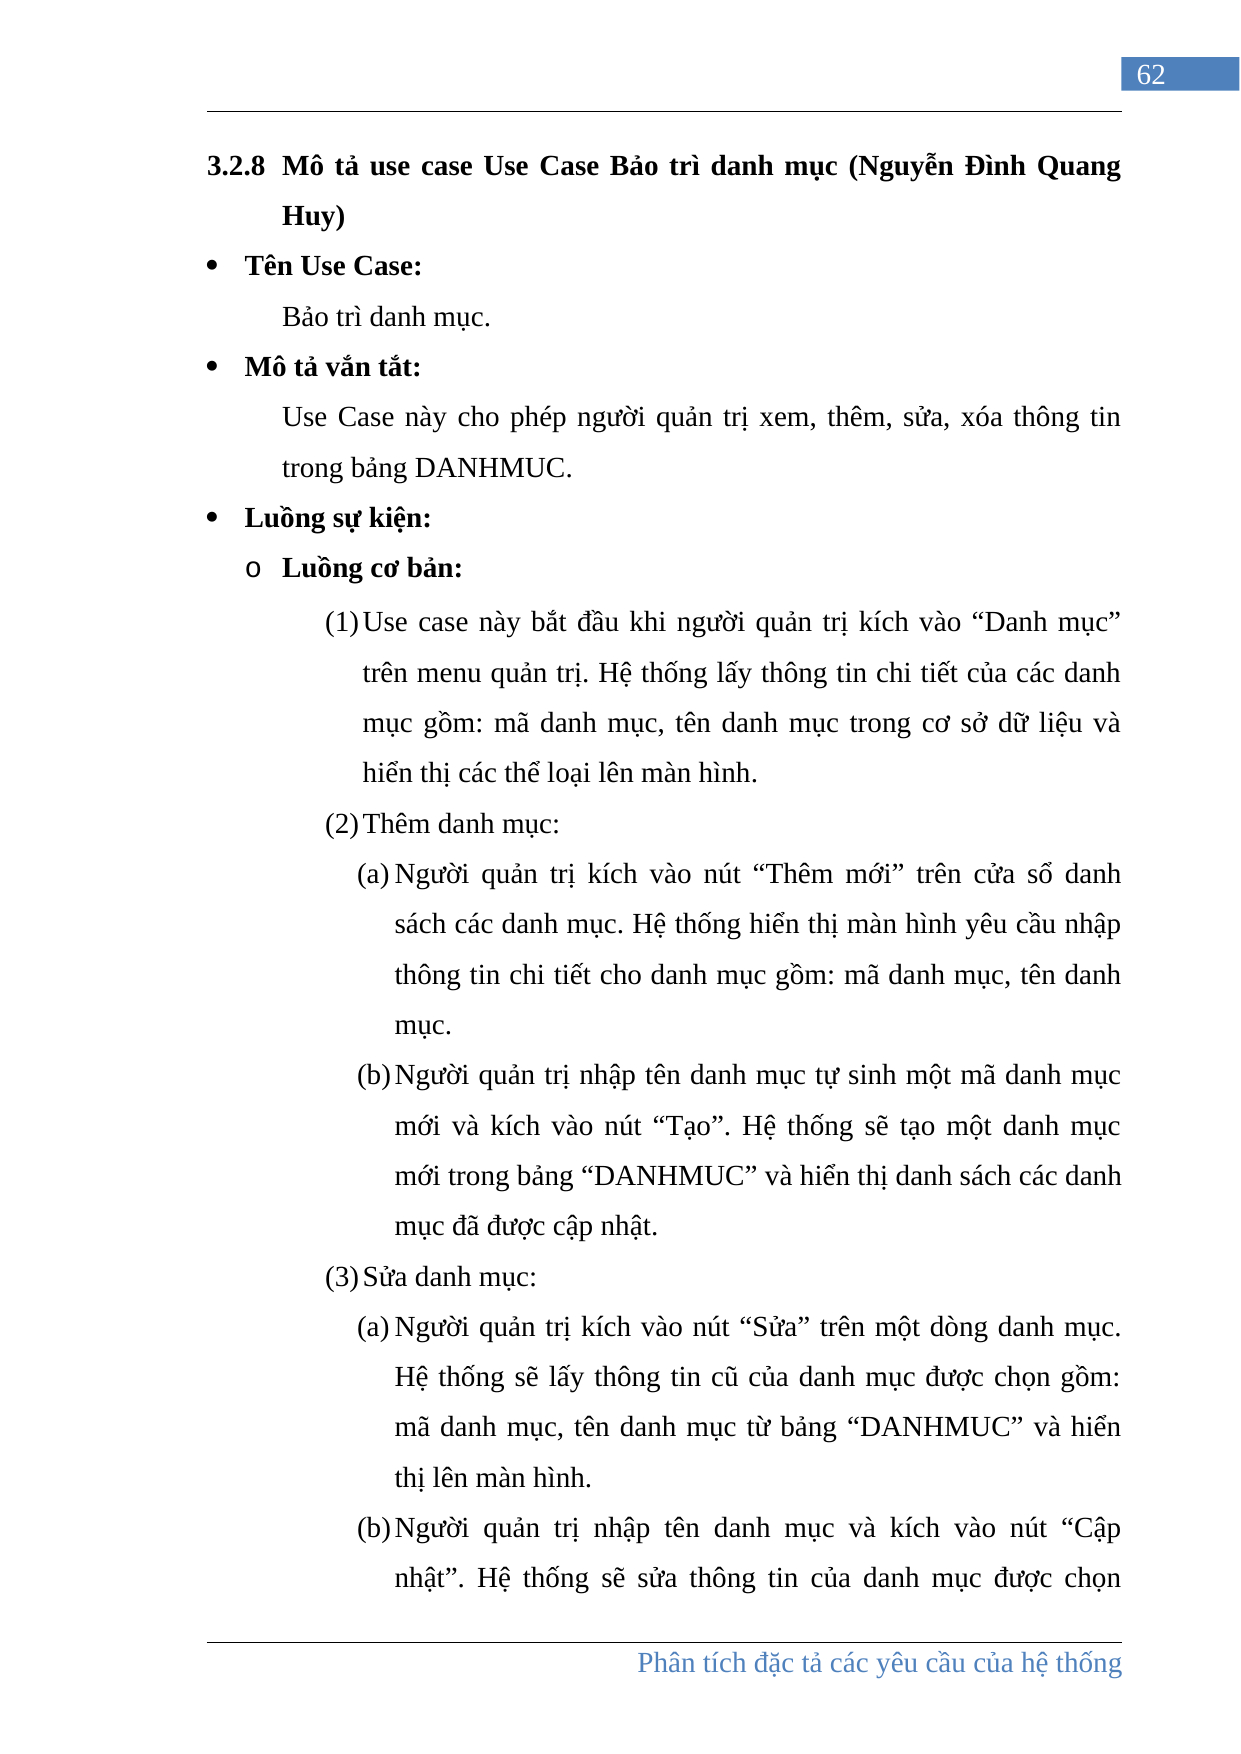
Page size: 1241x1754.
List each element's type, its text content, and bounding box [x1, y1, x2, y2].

list Người quản trị kích vào nút “Thêm mới” trên cửa sổ danh sách các danh mục. Hệ thống hiển thị màn hình yêu cầu nhập thông tin chi tiết cho danh mục gồm: mã danh mục, tên danh mục. [357, 856, 1122, 1041]
list Sửa danh mục: [325, 1259, 1122, 1292]
text Bảo trì danh mục. [244, 299, 1122, 332]
list Use case này bắt đầu khi người quản trị kích vào “Danh mục” trên menu quản trị. Hệ thống lấy thông tin chi tiết của các danh mục gồm: mã danh mục, tên danh mục trong cơ sở dữ liệu và hiển thị các thể loại lên màn hình. [325, 604, 1122, 789]
list Mô tả vắn tắt: [207, 349, 1122, 383]
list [357, 1510, 1122, 1594]
list Người quản trị kích vào nút “Sửa” trên một dòng danh mục. Hệ thống sẽ lấy thông tin cũ của danh mục được chọn gồm: mã danh mục, tên danh mục từ bảng “DANHMUC” và hiển thị lên màn hình. [357, 1309, 1122, 1493]
list Tên Use Case: [207, 248, 1122, 282]
list Luồng cơ bản: [244, 551, 1122, 587]
subtitle Mô tả use case Use Case Bảo trì danh mục (Nguyễn Đình Quang Huy) [207, 148, 1122, 232]
list Luồng sự kiện: [207, 500, 1122, 534]
list Thêm danh mục: [325, 806, 1122, 839]
text Use Case này cho phép người quản trị xem, thêm, sửa, xóa thông tin trong bảng DANHMUC. [282, 399, 1122, 483]
list Người quản trị nhập tên danh mục tự sinh một mã danh mục mới và kích vào nút “Tạo”. Hệ thống sẽ tạo một danh mục mới trong bảng “DANHMUC” và hiển thị danh sách các danh mục đã được cập nhật. [357, 1057, 1122, 1242]
